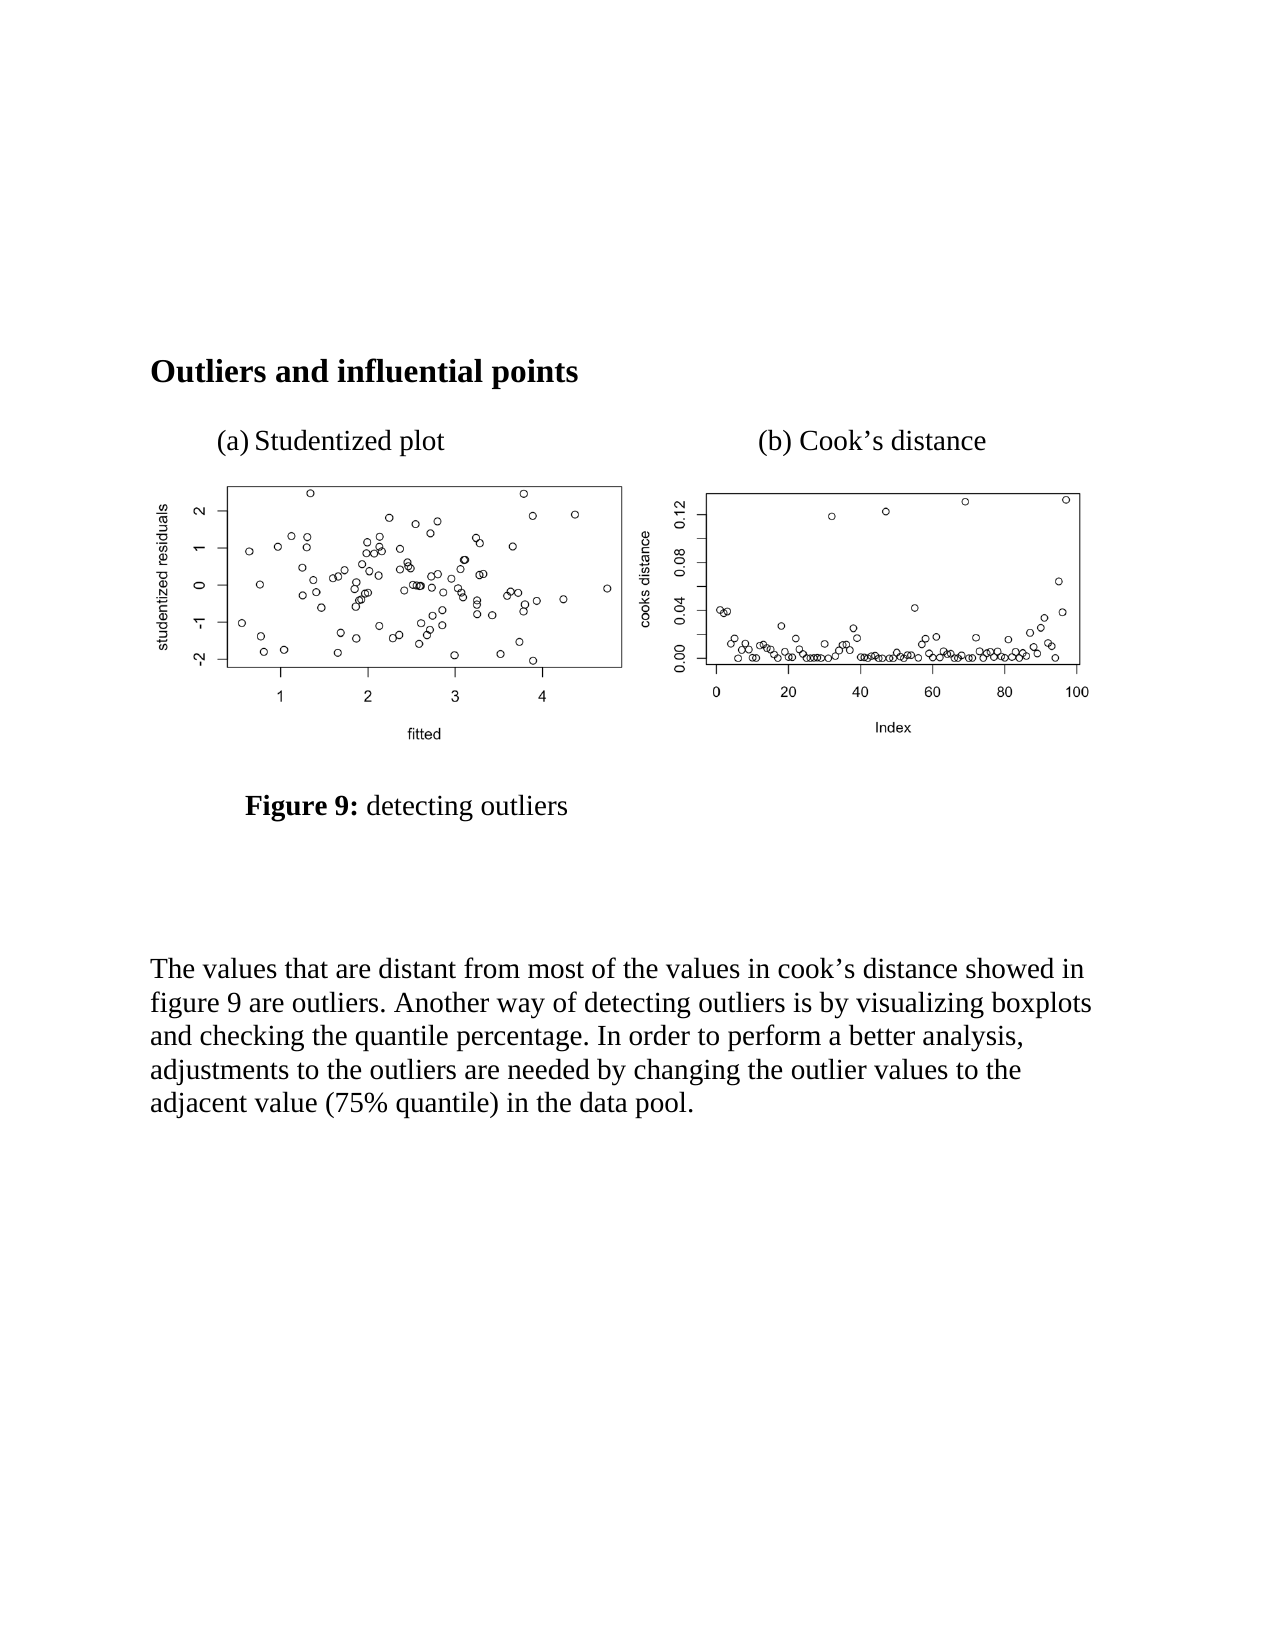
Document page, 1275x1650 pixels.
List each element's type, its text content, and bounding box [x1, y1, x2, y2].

list Studentized plot (b) Cook’s distance [217, 423, 1125, 457]
text Figure 9: detecting outliers [150, 788, 1125, 822]
text The values that are distant from most of the values in cook’s distance showed in figure 9 are outliers. Another way of detecting outliers is by visualizing boxplots and checking the quantile percentage. In order to perform a better analysis, adjustments to the outliers are needed by changing the outlier values to the adjacent value (75% quantile) in the data pool. [150, 951, 1125, 1119]
picture [150, 456, 1117, 755]
text Outliers and influential points [150, 351, 1125, 389]
